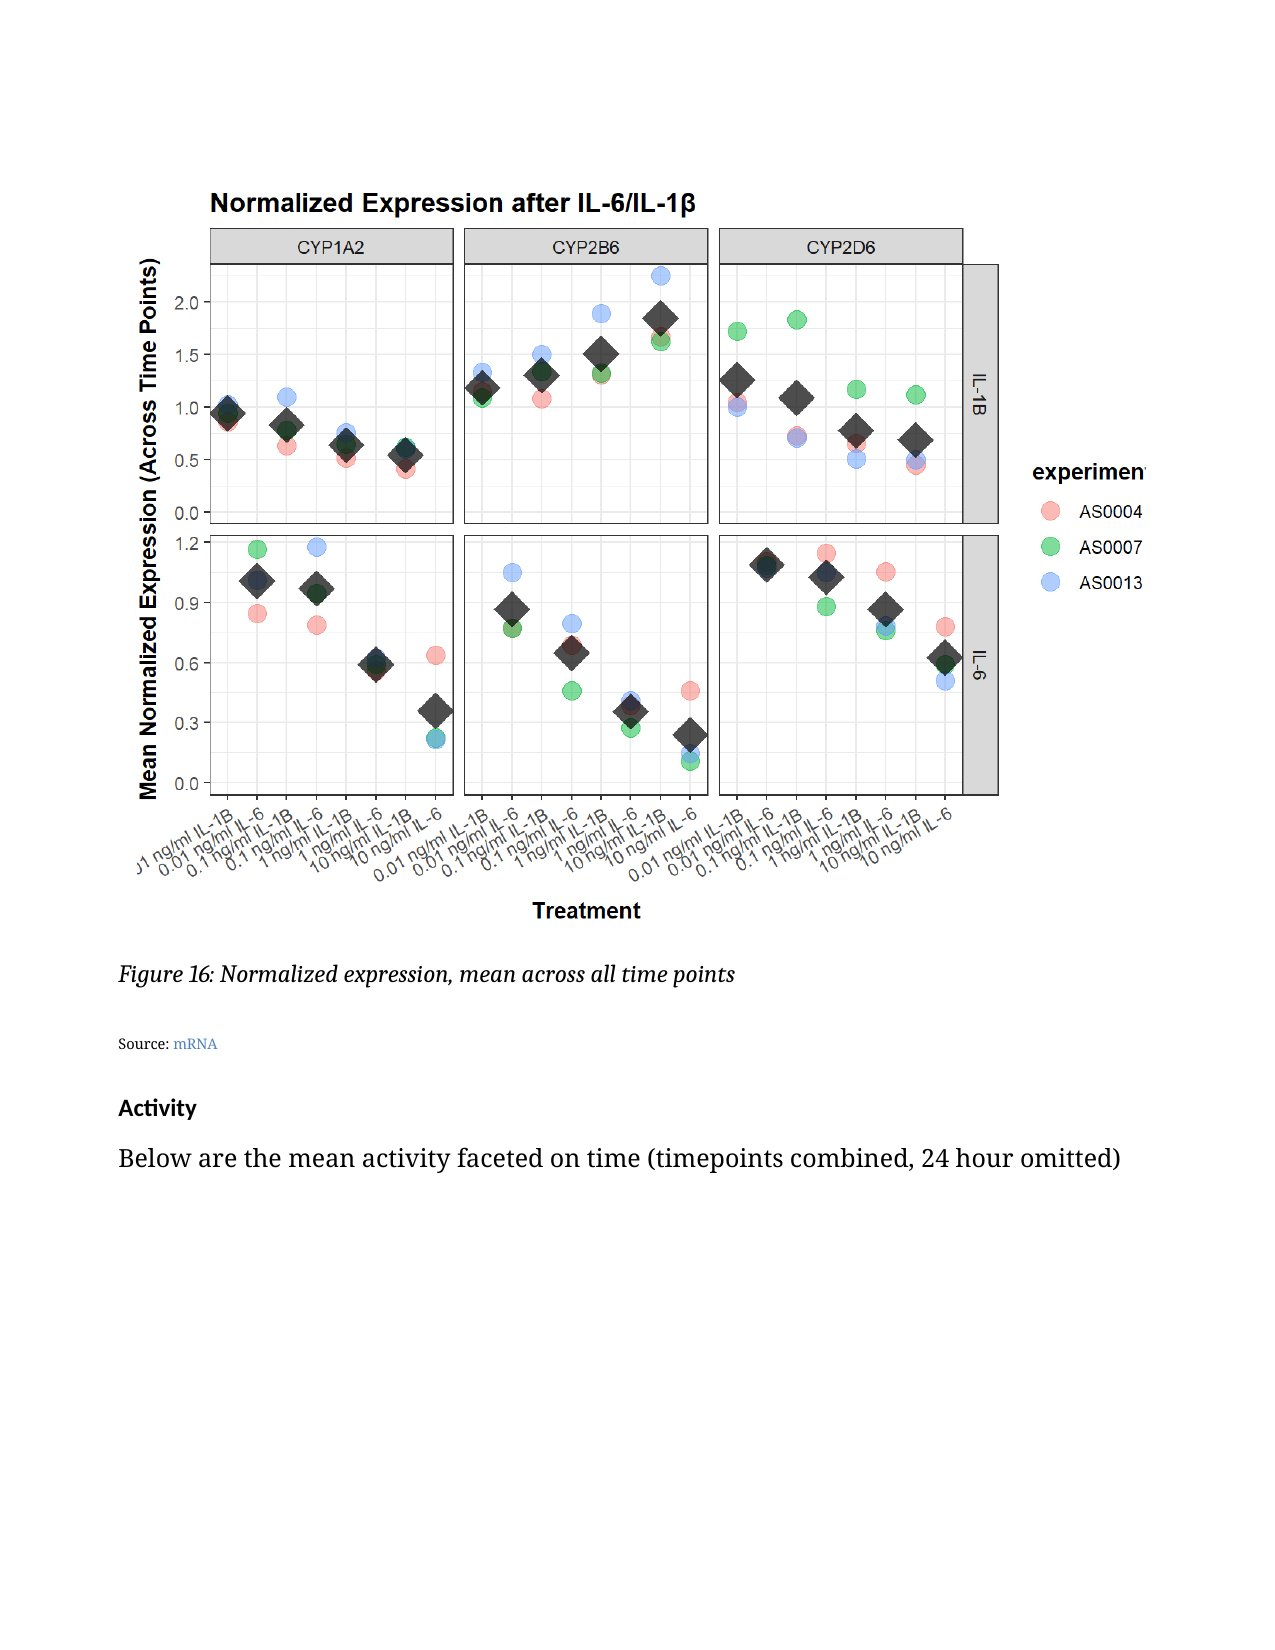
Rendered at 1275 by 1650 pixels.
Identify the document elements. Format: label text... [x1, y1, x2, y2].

text Source: mRNA [118, 1020, 1157, 1054]
subtitle Activity [118, 1092, 1157, 1122]
table_header Figure 16: Normalized expression, mean across all time points [107, 177, 1146, 1001]
picture [137, 181, 1146, 922]
text Below are the mean activity faceted on time (timepoints combined, 24 hour omitted) [118, 1141, 1157, 1175]
